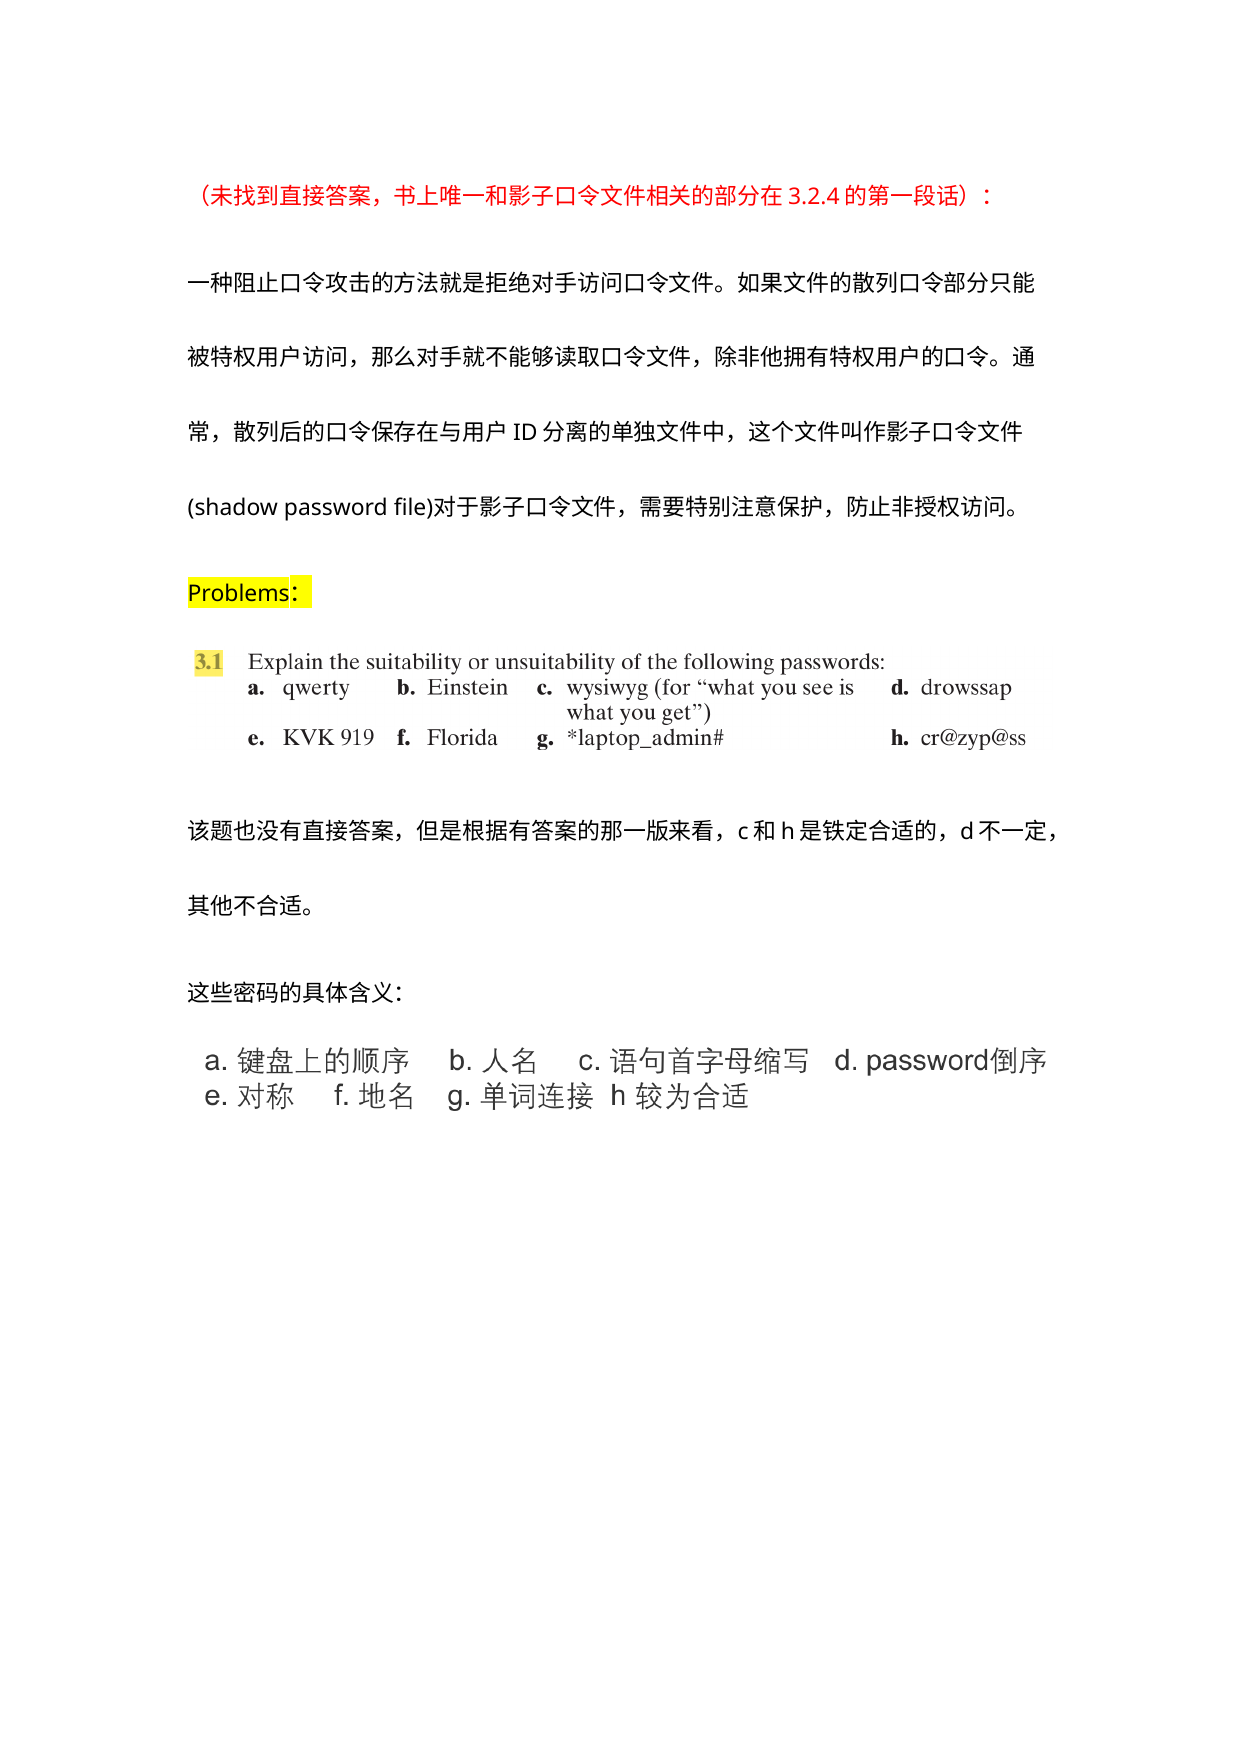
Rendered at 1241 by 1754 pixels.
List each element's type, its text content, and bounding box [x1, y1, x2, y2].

text 这些密码的具体含义： [187, 959, 1053, 1024]
text Problems： [187, 559, 1053, 624]
picture [187, 646, 1053, 750]
text （未找到直接答案，书上唯一和影子口令文件相关的部分在3.2.4的第一段话）： [187, 162, 1053, 227]
picture [187, 1045, 1053, 1123]
text 该题也没有直接答案，但是根据有答案的那一版来看，c和h是铁定合适的，d不一定，其他不合适。 [187, 797, 1053, 937]
text 一种阻止口令攻击的方法就是拒绝对手访问口令文件。如果文件的散列口令部分只能被特权用户访问，那么对手就不能够读取口令文件，除非他拥有特权用户的口令。通常，散列后的口令保存在与用户ID分离的单独文件中，这个文件叫作影子口令文件(shadow password file)对于影子口令文件，需要特别注意保护，防止非授权访问。 [187, 249, 1053, 538]
